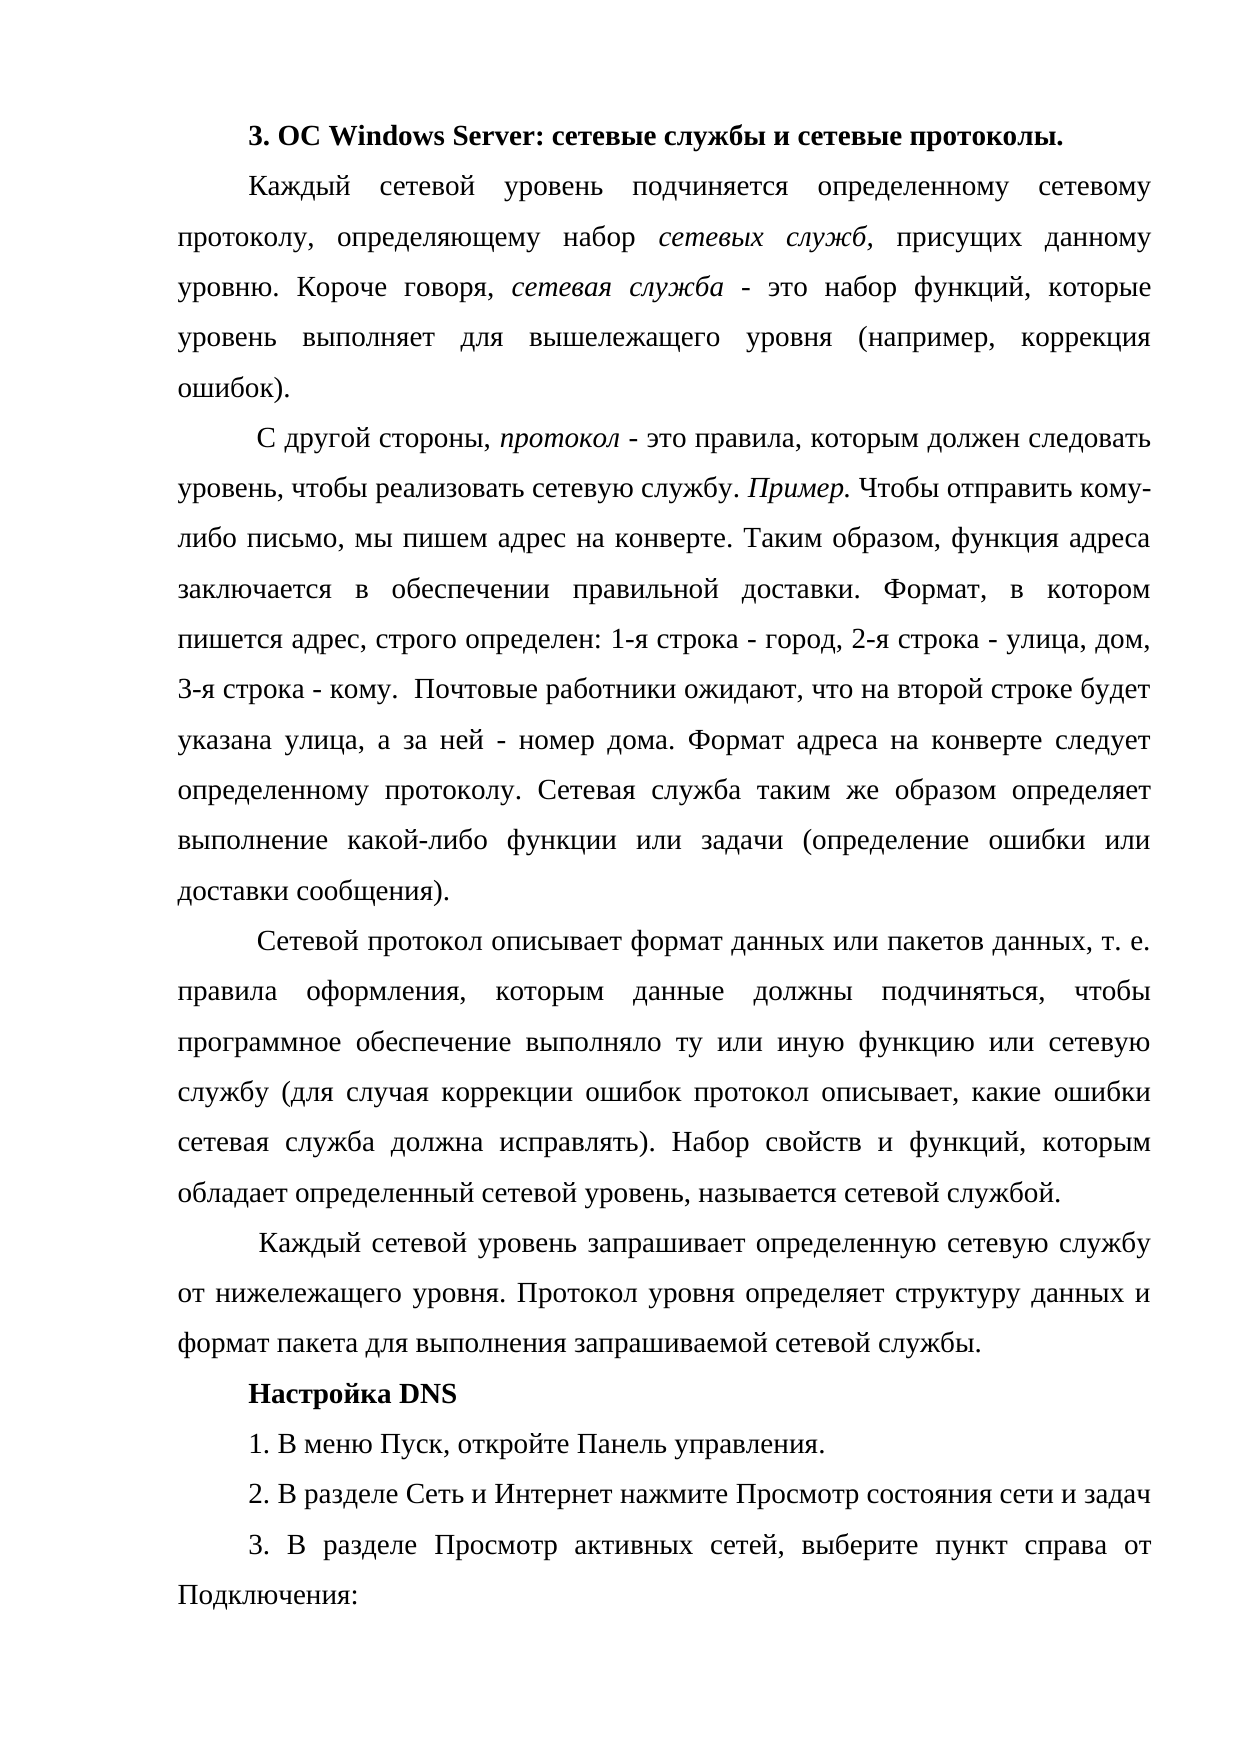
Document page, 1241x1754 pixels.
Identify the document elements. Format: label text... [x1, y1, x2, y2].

text 2. В разделе Сеть и Интернет нажмите Просмотр состояния сети и задач [177, 1477, 1152, 1510]
text Сетевой протокол описывает формат данных или пакетов данных, т. е. правила оформления, которым данные должны подчиняться, чтобы программное обеспечение выполняло ту или иную функцию или сетевую службу (для случая коррекции ошибок протокол описывает, какие ошибки сетевая служба должна исправлять). Набор свойств и функций, которым обладает определенный сетевой уровень, называется сетевой службой. [177, 923, 1152, 1208]
text Настройка DNS [177, 1376, 1152, 1409]
text С другой стороны, протокол - это правила, которым должен следовать уровень, чтобы реализовать сетевую службу. Пример. Чтобы отправить кому-либо письмо, мы пишем адрес на конверте. Таким образом, функция адреса заключается в обеспечении правильной доставки. Формат, в котором пишется адрес, строго определен: 1-я строка - город, 2-я строка - улица, дом, 3-я строка - кому. Почтовые работники ожидают, что на второй строке будет указана улица, а за ней - номер дома. Формат адреса на конверте следует определенному протоколу. Сетевая служба таким же образом определяет выполнение какой-либо функции или задачи (определение ошибки или доставки сообщения). [177, 420, 1152, 906]
text 3. В разделе Просмотр активных сетей, выберите пункт справа от Подключения: [177, 1527, 1152, 1611]
text Каждый сетевой уровень подчиняется определенному сетевому протоколу, определяющему набор сетевых служб, присущих данному уровню. Короче говоря, сетевая служба - это набор функций, которые уровень выполняет для вышележащего уровня (например, коррекция ошибок). [177, 168, 1152, 403]
text 3. OC Windows Server: сетевые службы и сетевые протоколы. [177, 118, 1152, 152]
text 1. В меню Пуск, откройте Панель управления. [177, 1426, 1152, 1460]
text Каждый сетевой уровень запрашивает определенную сетевую службу от нижележащего уровня. Протокол уровня определяет структуру данных и формат пакета для выполнения запрашиваемой сетевой службы. [177, 1225, 1152, 1359]
